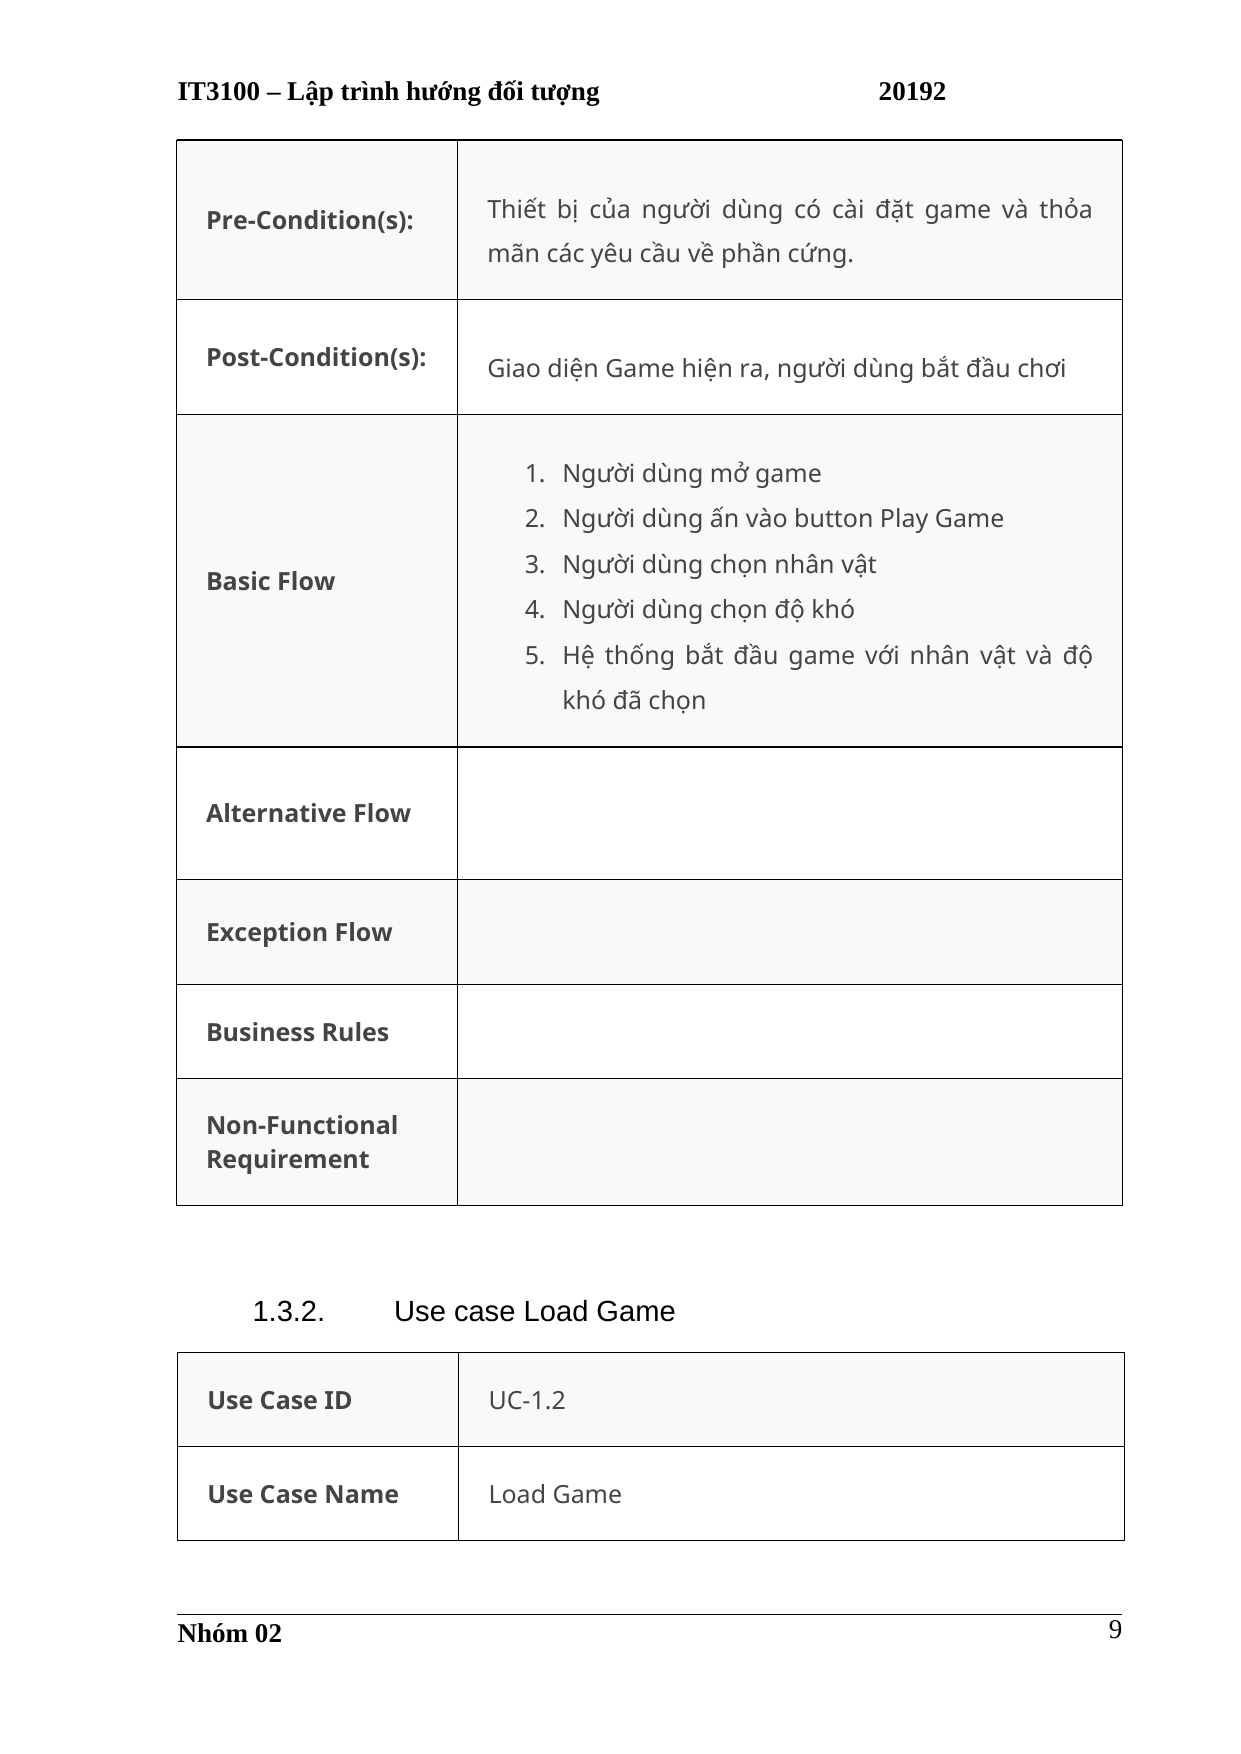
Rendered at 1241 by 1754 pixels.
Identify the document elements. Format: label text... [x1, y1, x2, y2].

table_cell Exception Flow [177, 880, 457, 984]
table_cell Non-Functional Requirement [177, 1079, 457, 1205]
subtitle Use case Load Game [252, 1294, 1122, 1327]
table_cell [458, 1079, 1122, 1205]
table_cell Pre-Condition(s): [177, 141, 457, 298]
table_cell [458, 748, 1122, 879]
table_cell Post-Condition(s): [177, 300, 457, 414]
table_cell Load Game [459, 1447, 1124, 1539]
table_header Use Case ID [178, 1353, 458, 1446]
table_cell Người dùng mở game Người dùng ấn vào button Play Game Người dùng chọn nhân vật Người dùng chọn độ khó Hệ thống bắt đầu game với nhân vật và độ khó đã chọn [458, 415, 1122, 746]
table_cell Alternative Flow [177, 748, 457, 879]
table_cell Use Case Name [178, 1447, 458, 1539]
table_cell Thiết bị của người dùng có cài đặt game và thỏa mãn các yêu cầu về phần cứng. [458, 141, 1122, 298]
table_cell [458, 985, 1122, 1078]
table_header UC-1.2 [459, 1353, 1124, 1446]
table_cell [458, 880, 1122, 984]
table_cell Business Rules [177, 985, 457, 1078]
table_cell Basic Flow [177, 415, 457, 746]
table_cell Giao diện Game hiện ra, người dùng bắt đầu chơi [458, 300, 1122, 414]
